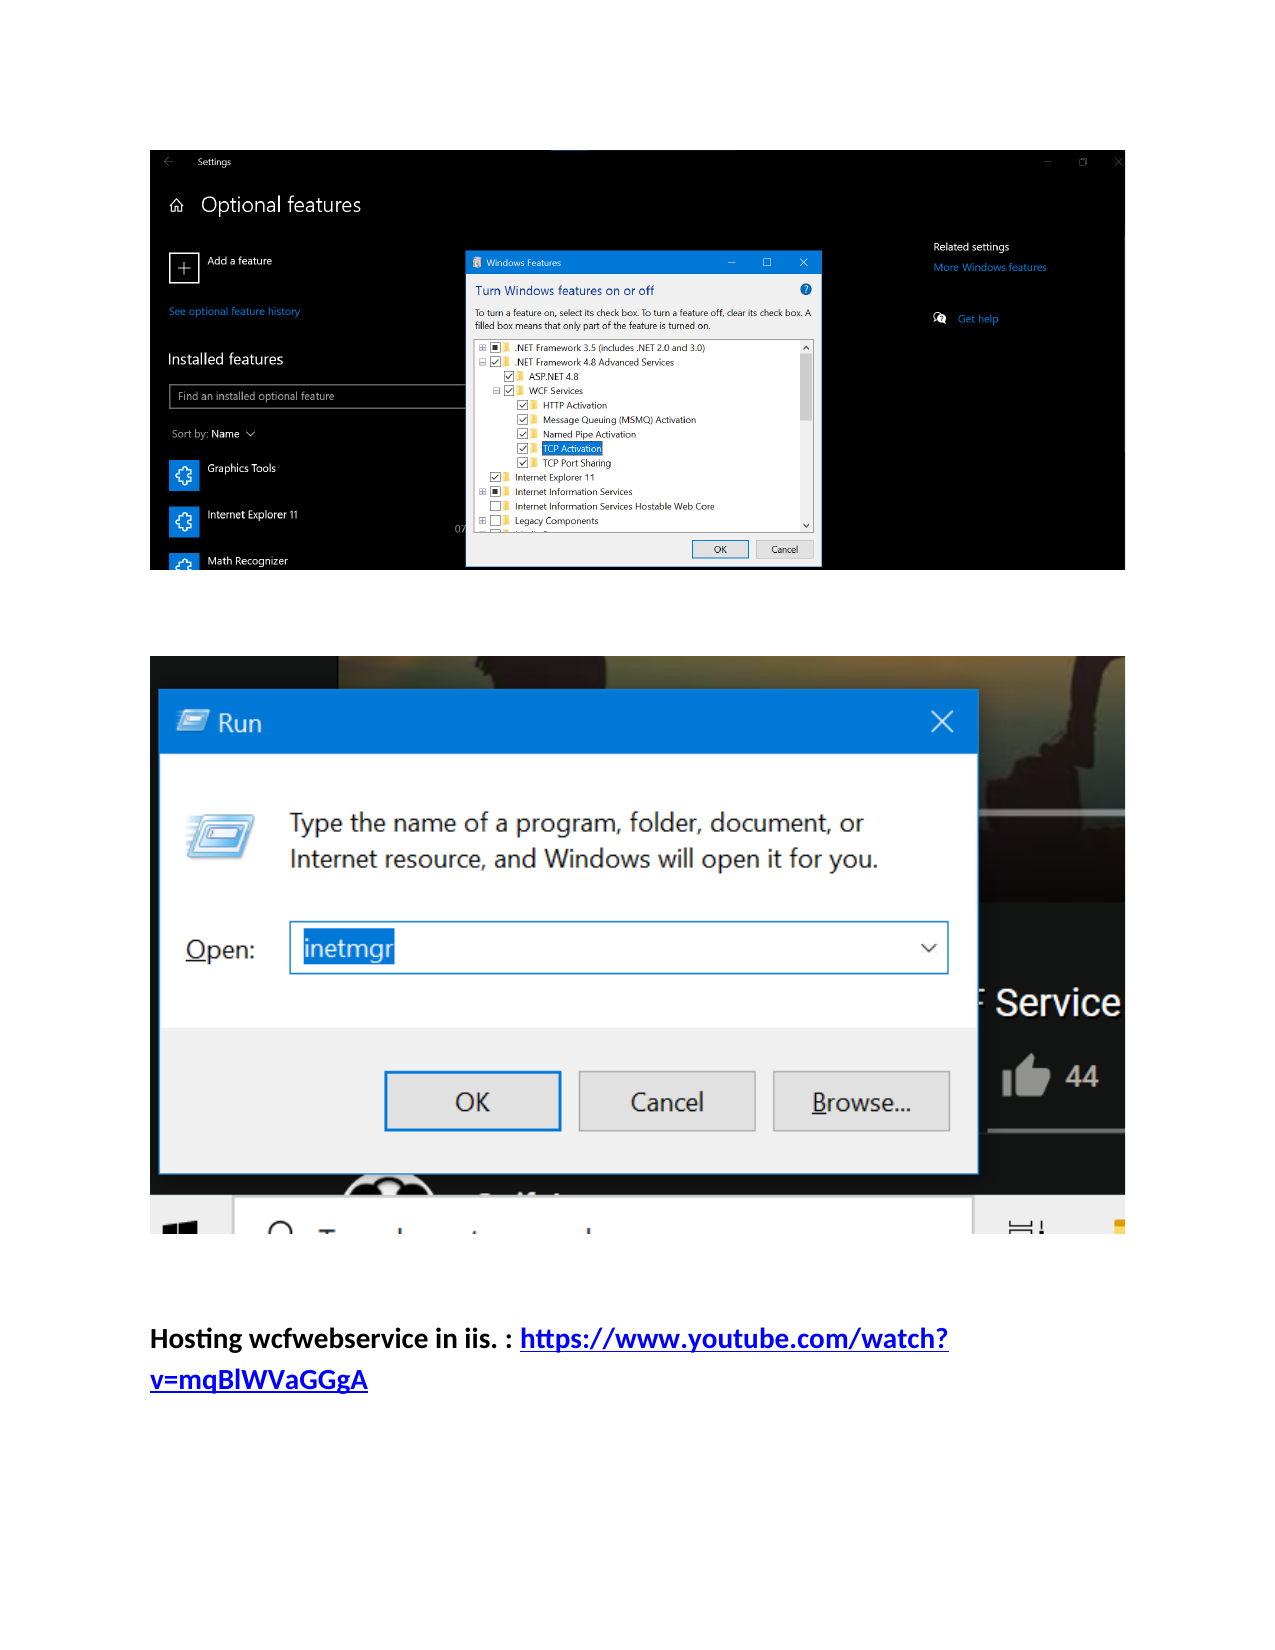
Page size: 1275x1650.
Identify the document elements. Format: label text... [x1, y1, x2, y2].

text Hosting wcfwebservice in iis. : https://www.youtube.com/watch?v=mqBlWVaGGgA [150, 1320, 1125, 1397]
picture [150, 656, 1125, 1234]
picture [150, 150, 1125, 570]
